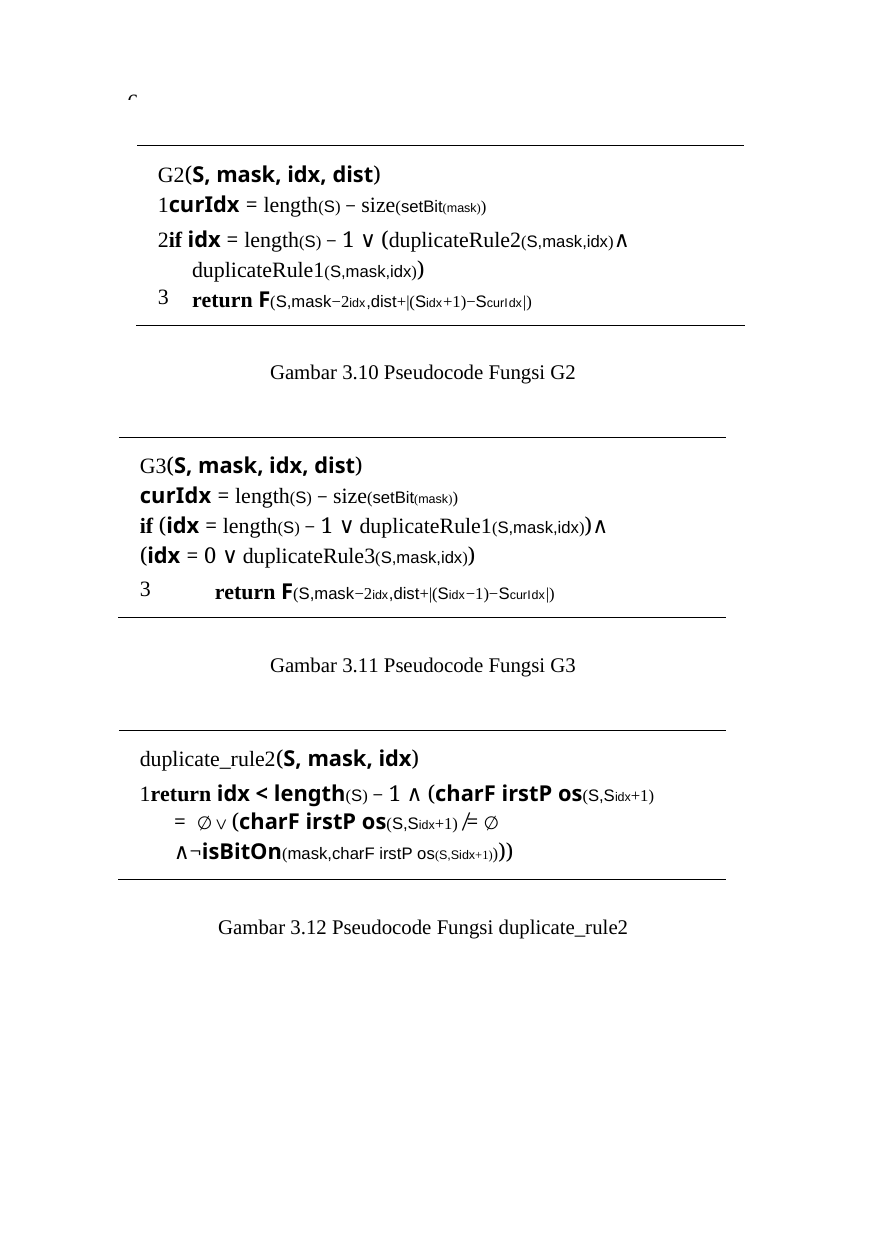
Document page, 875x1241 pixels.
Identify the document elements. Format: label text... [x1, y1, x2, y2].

text Gambar 3.10 Pseudocode Fungsi G2 [270, 360, 755, 384]
text Gambar 3.12 Pseudocode Fungsi duplicate_rule2 [218, 915, 755, 939]
text Gambar 3.11 Pseudocode Fungsi G3 [270, 653, 755, 677]
